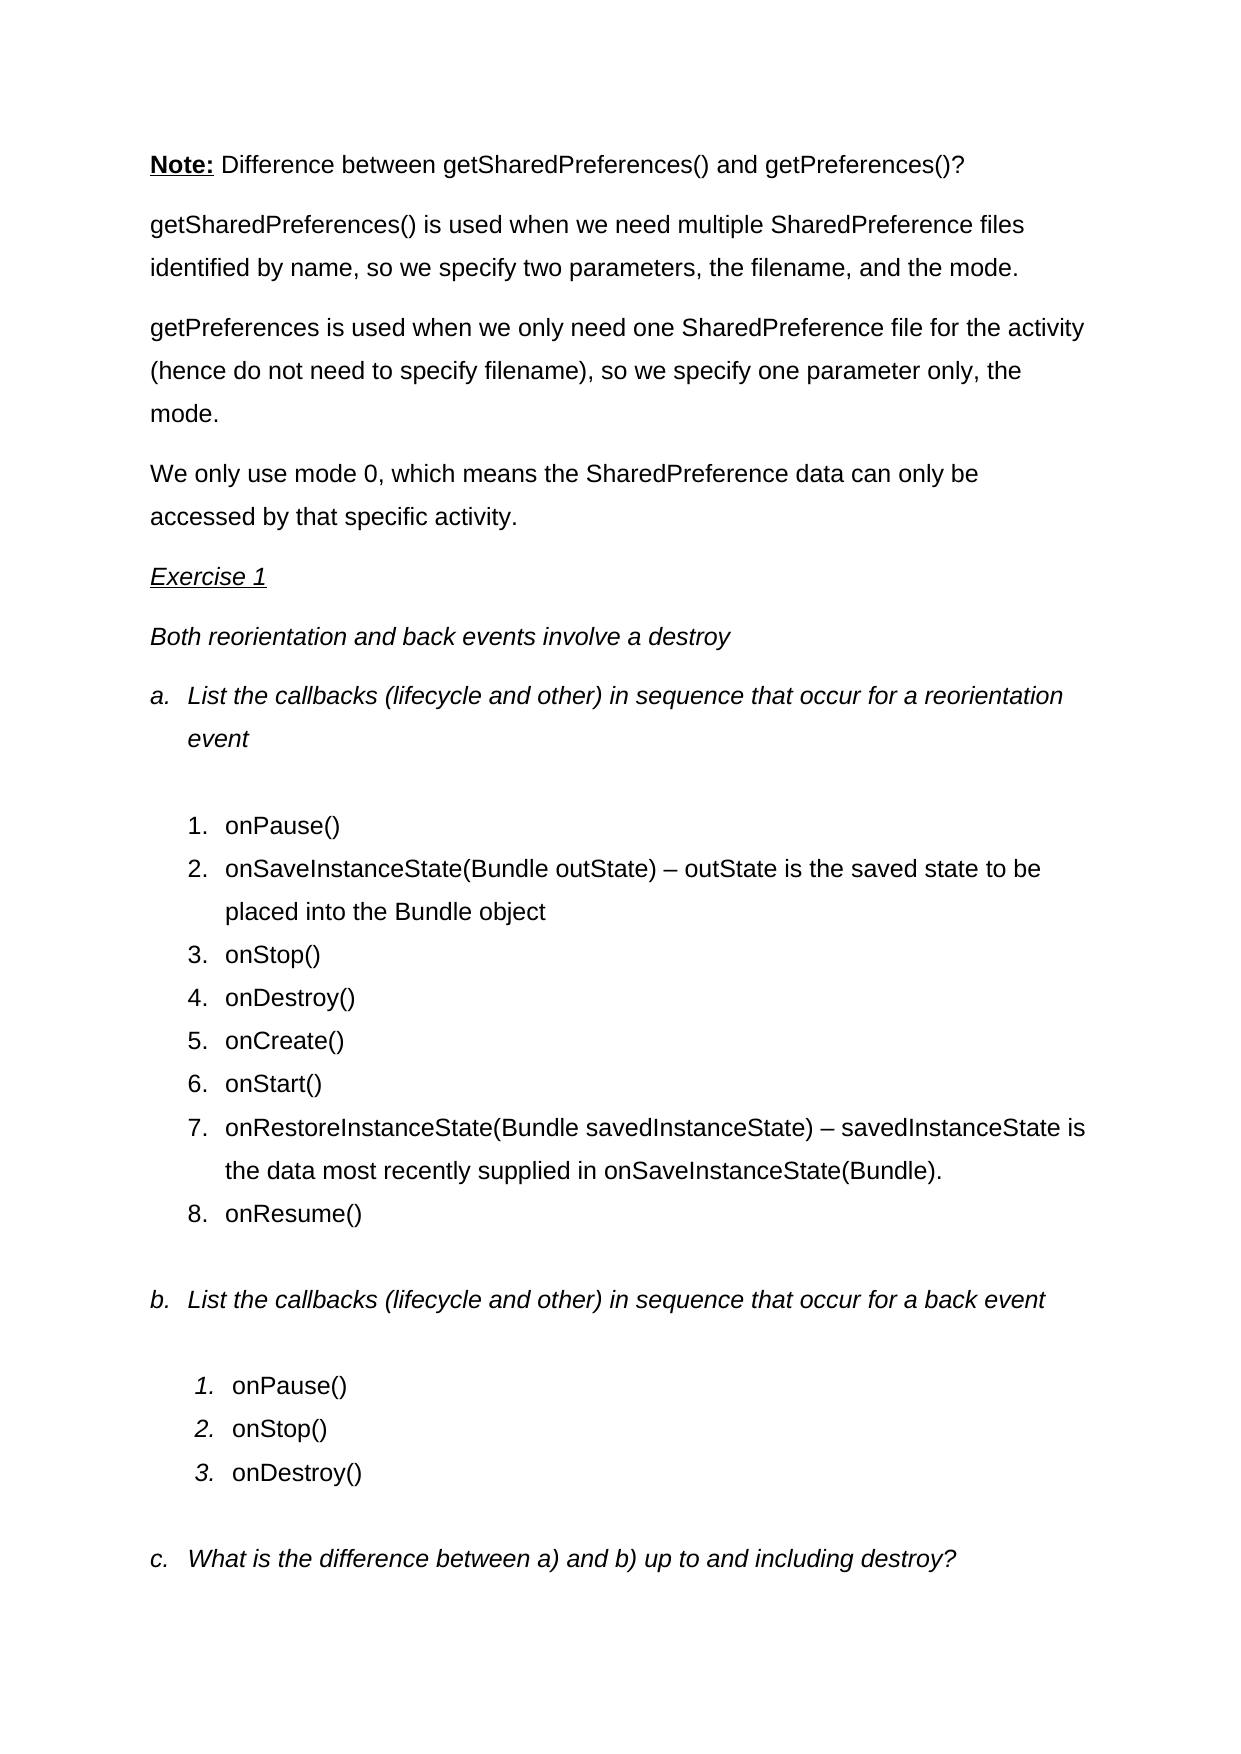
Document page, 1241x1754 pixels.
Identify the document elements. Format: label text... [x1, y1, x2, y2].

list onSaveInstanceState(Bundle outState) – outState is the saved state to be placed into the Bundle object [187, 854, 1090, 926]
text Both reorientation and back events involve a destroy [150, 621, 1090, 650]
list onRestoreInstanceState(Bundle savedInstanceState) – savedInstanceState is the data most recently supplied in onSaveInstanceState(Bundle). [187, 1112, 1090, 1184]
list onStop() [187, 940, 1090, 969]
list onCreate() [187, 1026, 1090, 1055]
list onStop() [194, 1414, 1090, 1443]
text getPreferences is used when we only need one SharedPreference file for the activity (hence do not need to specify filename), so we specify one parameter only, the mode. [150, 313, 1090, 428]
list List the callbacks (lifecycle and other) in sequence that occur for a reorientation event [150, 681, 1090, 753]
text getSharedPreferences() is used when we need multiple SharedPreference files identified by name, so we specify two parameters, the filename, and the mode. [150, 210, 1090, 282]
text Exercise 1 [150, 562, 1090, 590]
list List the callbacks (lifecycle and other) in sequence that occur for a back event [150, 1285, 1090, 1314]
list onDestroy() [194, 1457, 1090, 1486]
list onPause() [194, 1371, 1090, 1400]
list What is the difference between a) and b) up to and including destroy? [150, 1544, 1090, 1572]
text We only use mode 0, which means the SharedPreference data can only be accessed by that specific activity. [150, 459, 1090, 531]
list onPause() [187, 811, 1090, 839]
list onDestroy() [187, 983, 1090, 1012]
list onStart() [187, 1069, 1090, 1098]
list onResume() [187, 1199, 1090, 1227]
text Note: Difference between getSharedPreferences() and getPreferences()? [150, 150, 1090, 179]
